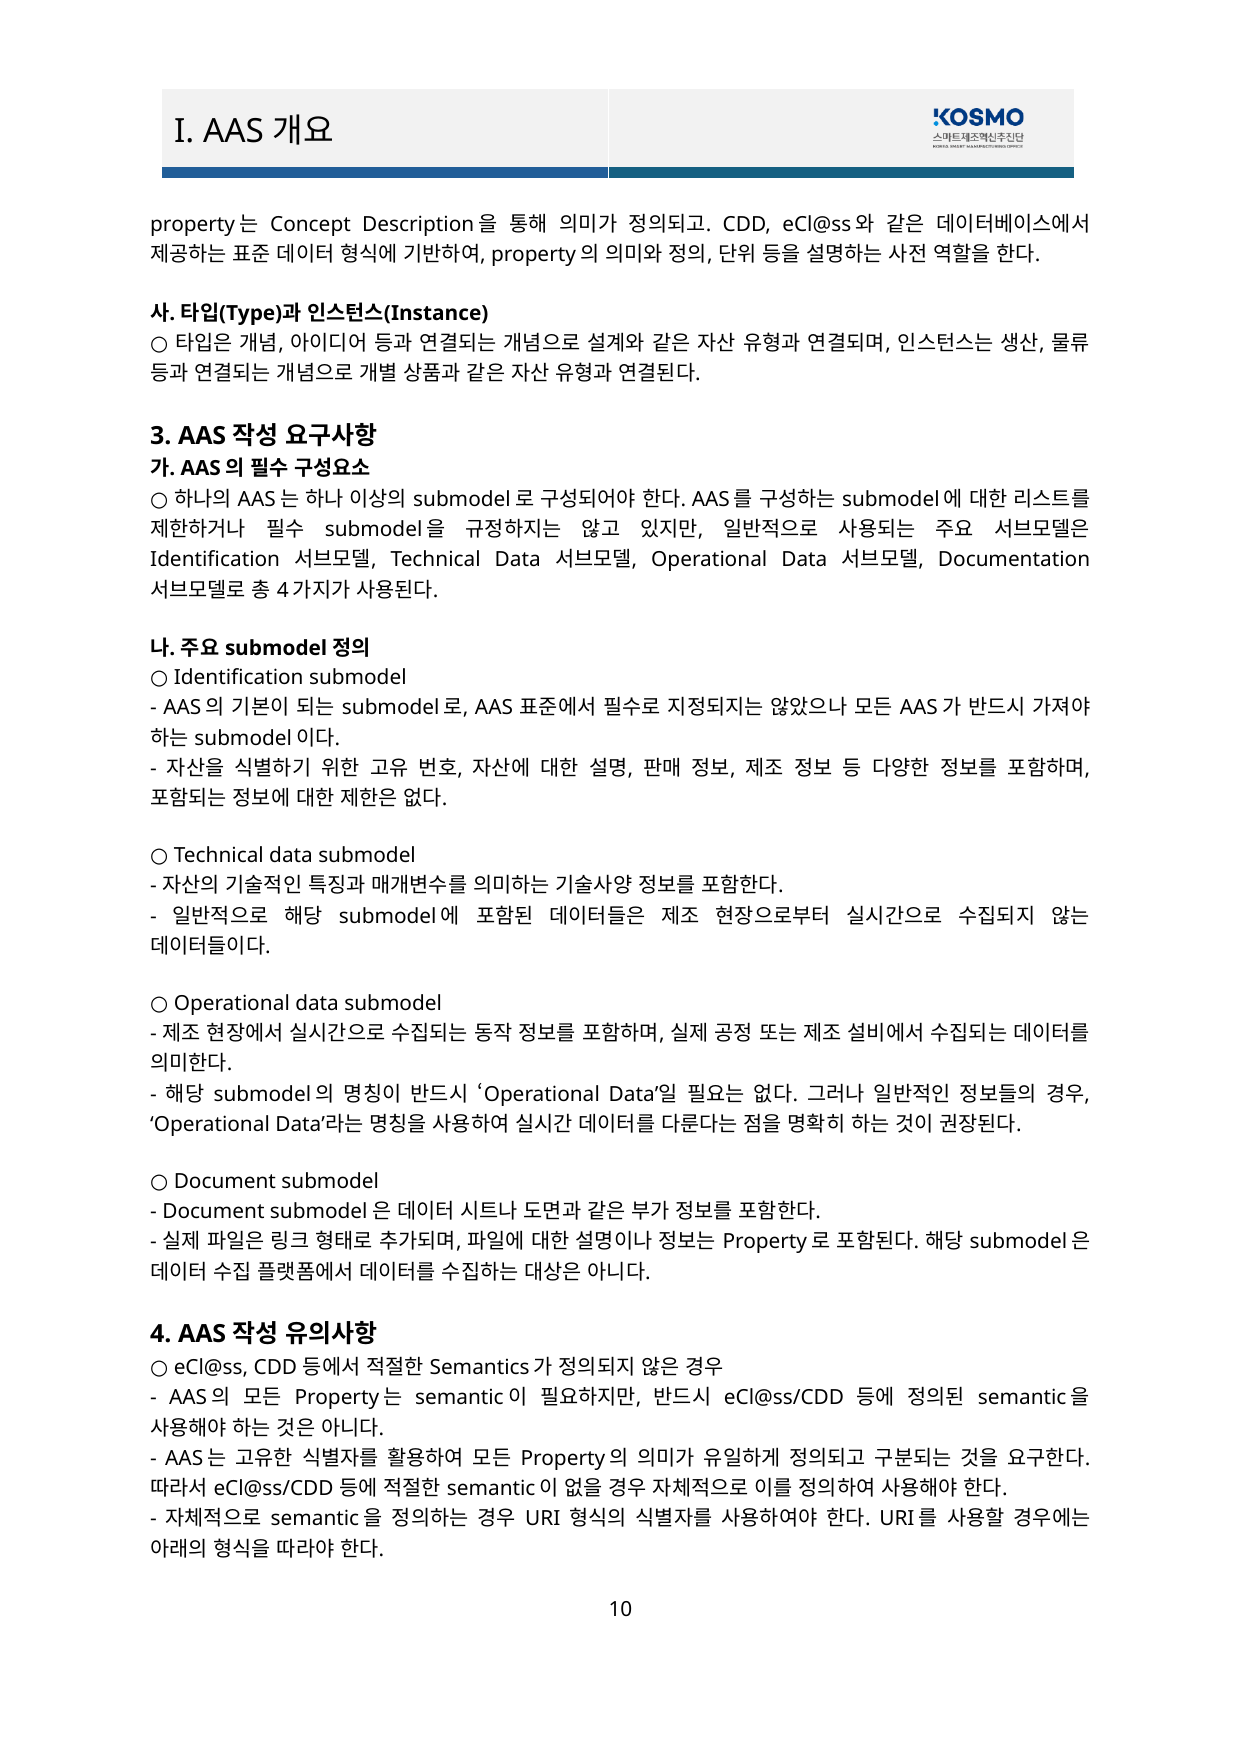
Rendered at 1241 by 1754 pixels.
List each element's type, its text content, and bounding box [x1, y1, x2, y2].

text - 일반적으로 해당 submodel에 포함된 데이터들은 제조 현장으로부터 실시간으로 수집되지 않는 데이터들이다. [150, 899, 1090, 959]
text - 해당 submodel의 명칭이 반드시 ‘Operational Data’일 필요는 없다. 그러나 일반적인 정보들의 경우, ‘Operational Data’라는 명칭을 사용하여 실시간 데이터를 다룬다는 점을 명확히 하는 것이 권장된다. [150, 1077, 1090, 1138]
text ○ 타입은 개념, 아이디어 등과 연결되는 개념으로 설계와 같은 자산 유형과 연결되며, 인스턴스는 생산, 물류 등과 연결되는 개념으로 개별 상품과 같은 자산 유형과 연결된다. [150, 326, 1090, 387]
text - 실제 파일은 링크 형태로 추가되며, 파일에 대한 설명이나 정보는 Property로 포함된다. 해당 submodel은 데이터 수집 플랫폼에서 데이터를 수집하는 대상은 아니다. [150, 1225, 1090, 1285]
text 나. 주요 submodel 정의 [150, 632, 1090, 662]
text 가. AAS의 필수 구성요소 [150, 452, 1090, 482]
text ○ Operational data submodel - 제조 현장에서 실시간으로 수집되는 동작 정보를 포함하며, 실제 공정 또는 제조 설비에서 수집되는 데이터를 의미한다. [150, 988, 1090, 1077]
text ○ 하나의 AAS는 하나 이상의 submodel로 구성되어야 한다. AAS를 구성하는 submodel에 대한 리스트를 제한하거나 필수 submodel을 규정하지는 않고 있지만, 일반적으로 사용되는 주요 서브모델은 Identification 서브모델, Technical Data 서브모델, Operational Data 서브모델, Documentation 서브모델로 총 4가지가 사용된다. [150, 482, 1090, 603]
text ○ Technical data submodel - 자산의 기술적인 특징과 매개변수를 의미하는 기술사양 정보를 포함한다. [150, 840, 1090, 899]
text 사. 타입(Type)과 인스턴스(Instance) [150, 296, 1090, 326]
text - AAS는 고유한 식별자를 활용하여 모든 Property의 의미가 유일하게 정의되고 구분되는 것을 요구한다. 따라서 eCl@ss/CDD 등에 적절한 semantic이 없을 경우 자체적으로 이를 정의하여 사용해야 한다. - 자체적으로 semantic을 정의하는 경우 URI 형식의 식별자를 사용하여야 한다. URI를 사용할 경우에는 아래의 형식을 따라야 한다. [150, 1441, 1090, 1562]
text ○ Identification submodel - AAS의 기본이 되는 submodel로, AAS 표준에서 필수로 지정되지는 않았으나 모든 AAS가 반드시 가져야 하는 submodel이다. [150, 662, 1090, 751]
text ○ eCl@ss, CDD 등에서 적절한 Semantics가 정의되지 않은 경우 - AAS의 모든 Property는 semantic이 필요하지만, 반드시 eCl@ss/CDD 등에 정의된 semantic을 사용해야 하는 것은 아니다. [150, 1350, 1090, 1441]
text ○ Document submodel - Document submodel은 데이터 시트나 도면과 같은 부가 정보를 포함한다. [150, 1166, 1090, 1225]
subtitle 3. AAS 작성 요구사항 [150, 415, 1090, 452]
subtitle 4. AAS 작성 유의사항 [150, 1314, 1090, 1350]
text - 자산을 식별하기 위한 고유 번호, 자산에 대한 설명, 판매 정보, 제조 정보 등 다양한 정보를 포함하며, 포함되는 정보에 대한 제한은 없다. [150, 751, 1090, 812]
picture [933, 108, 1024, 148]
